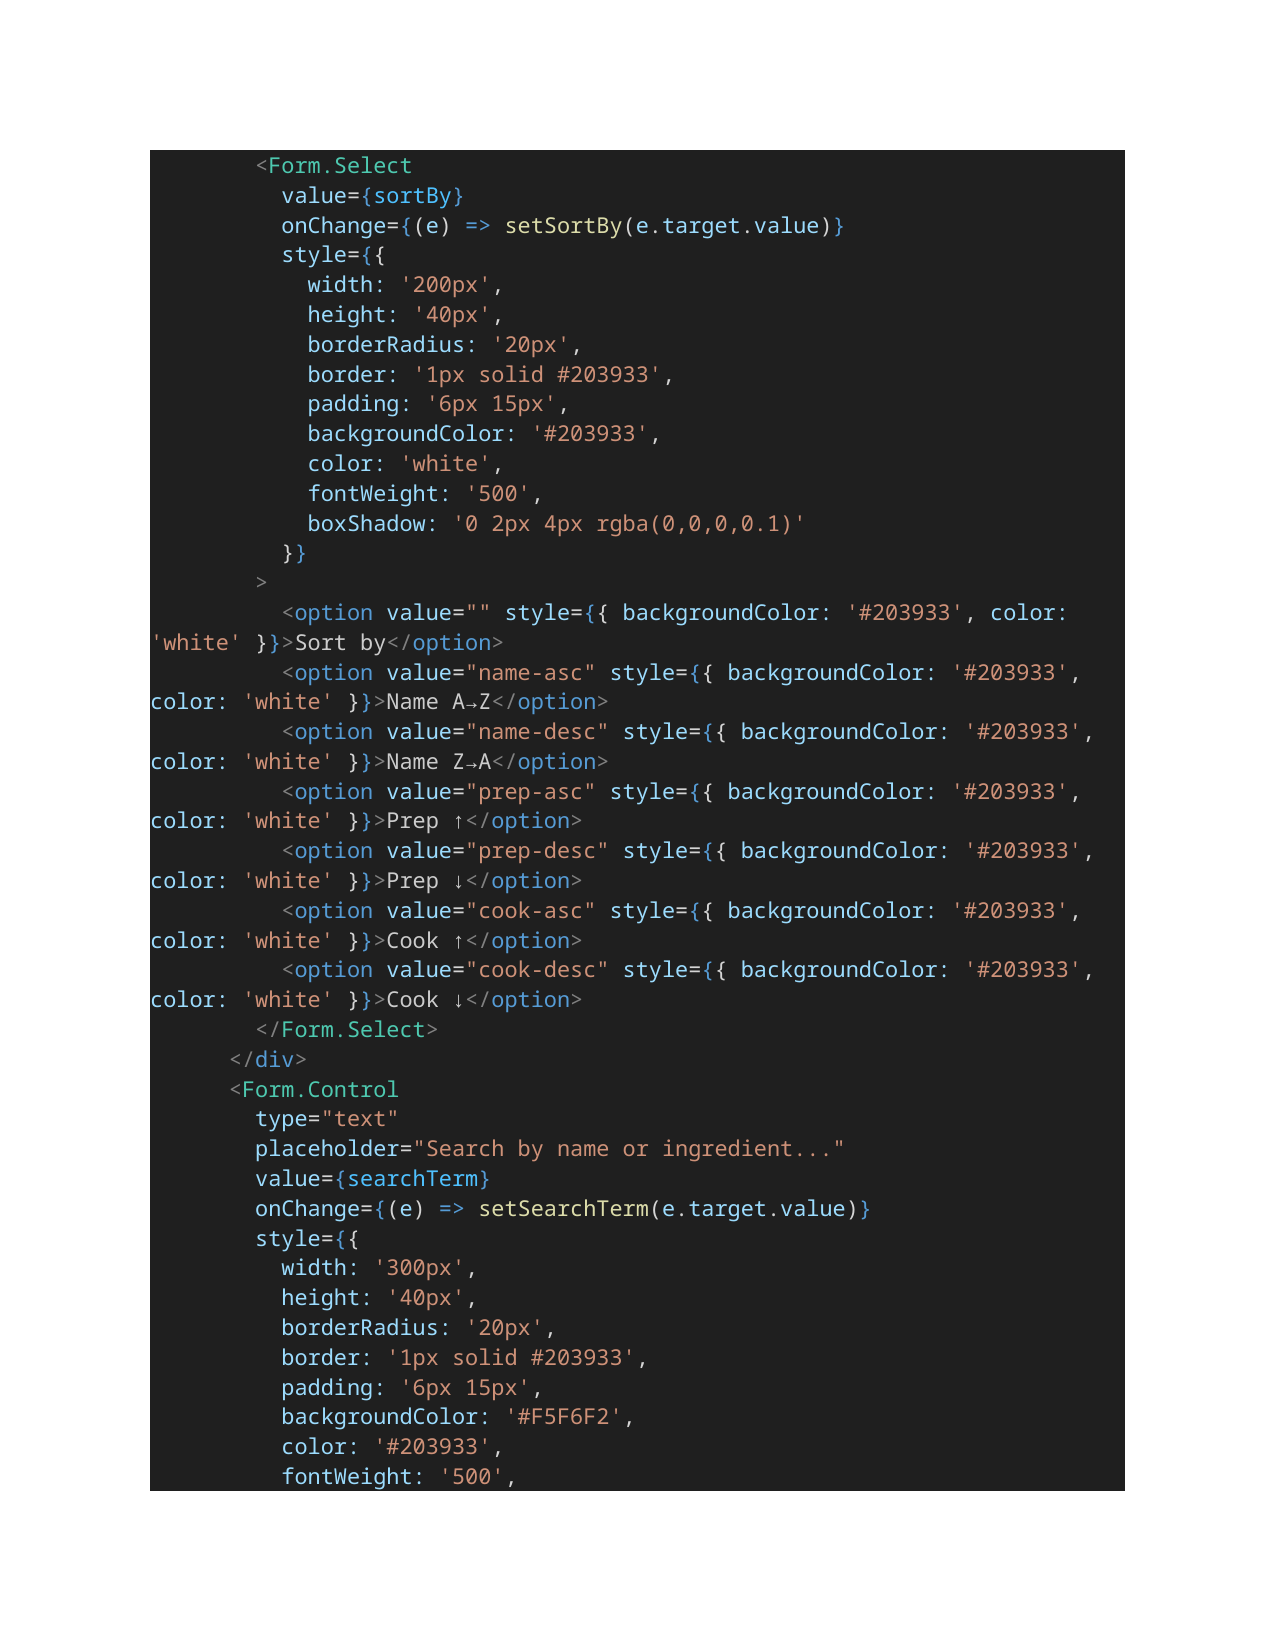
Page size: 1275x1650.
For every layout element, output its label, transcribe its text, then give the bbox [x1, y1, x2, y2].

text border: '1px solid #203933', [150, 1342, 1125, 1371]
text value={sortBy} [150, 180, 1125, 209]
text }} [150, 537, 1125, 567]
text type="text" [150, 1103, 1125, 1133]
text > [150, 567, 1125, 597]
text <Form.Control [150, 1073, 1125, 1103]
text <Form.Select [150, 150, 1125, 180]
text <option value="prep-asc" style={{ backgroundColor: '#203933', color: 'white' }}>Prep ↑</option> [150, 776, 1125, 835]
text <option value="cook-asc" style={{ backgroundColor: '#203933', color: 'white' }}>Cook ↑</option> [150, 895, 1125, 954]
text backgroundColor: '#F5F6F2', [150, 1401, 1125, 1431]
text onChange={(e) => setSortBy(e.target.value)} [150, 209, 1125, 239]
text onChange={(e) => setSearchTerm(e.target.value)} [150, 1193, 1125, 1222]
text fontWeight: '500', [150, 1461, 1125, 1491]
text borderRadius: '20px', [150, 329, 1125, 358]
text backgroundColor: '#203933', [150, 418, 1125, 448]
text style={{ [150, 239, 1125, 269]
text height: '40px', [150, 299, 1125, 329]
text border: '1px solid #203933', [150, 358, 1125, 388]
text boxShadow: '0 2px 4px rgba(0,0,0,0.1)' [150, 507, 1125, 537]
text color: '#203933', [150, 1431, 1125, 1461]
text <option value="name-desc" style={{ backgroundColor: '#203933', color: 'white' }}>Name Z→A</option> [150, 716, 1125, 776]
text padding: '6px 15px', [150, 388, 1125, 418]
text <option value="name-asc" style={{ backgroundColor: '#203933', color: 'white' }}>Name A→Z</option> [150, 656, 1125, 716]
text <option value="prep-desc" style={{ backgroundColor: '#203933', color: 'white' }}>Prep ↓</option> [150, 835, 1125, 895]
text value={searchTerm} [150, 1163, 1125, 1193]
text <option value="" style={{ backgroundColor: '#203933', color: 'white' }}>Sort by</option> [150, 597, 1125, 656]
text borderRadius: '20px', [150, 1312, 1125, 1342]
text width: '200px', [150, 269, 1125, 299]
text <option value="cook-desc" style={{ backgroundColor: '#203933', color: 'white' }}>Cook ↓</option> [150, 954, 1125, 1014]
text width: '300px', [150, 1252, 1125, 1282]
text placeholder="Search by name or ingredient..." [150, 1133, 1125, 1163]
text color: 'white', [150, 448, 1125, 478]
text </Form.Select> [150, 1014, 1125, 1044]
text height: '40px', [150, 1282, 1125, 1312]
text padding: '6px 15px', [150, 1371, 1125, 1401]
text fontWeight: '500', [150, 478, 1125, 507]
text style={{ [150, 1222, 1125, 1252]
text </div> [150, 1044, 1125, 1073]
